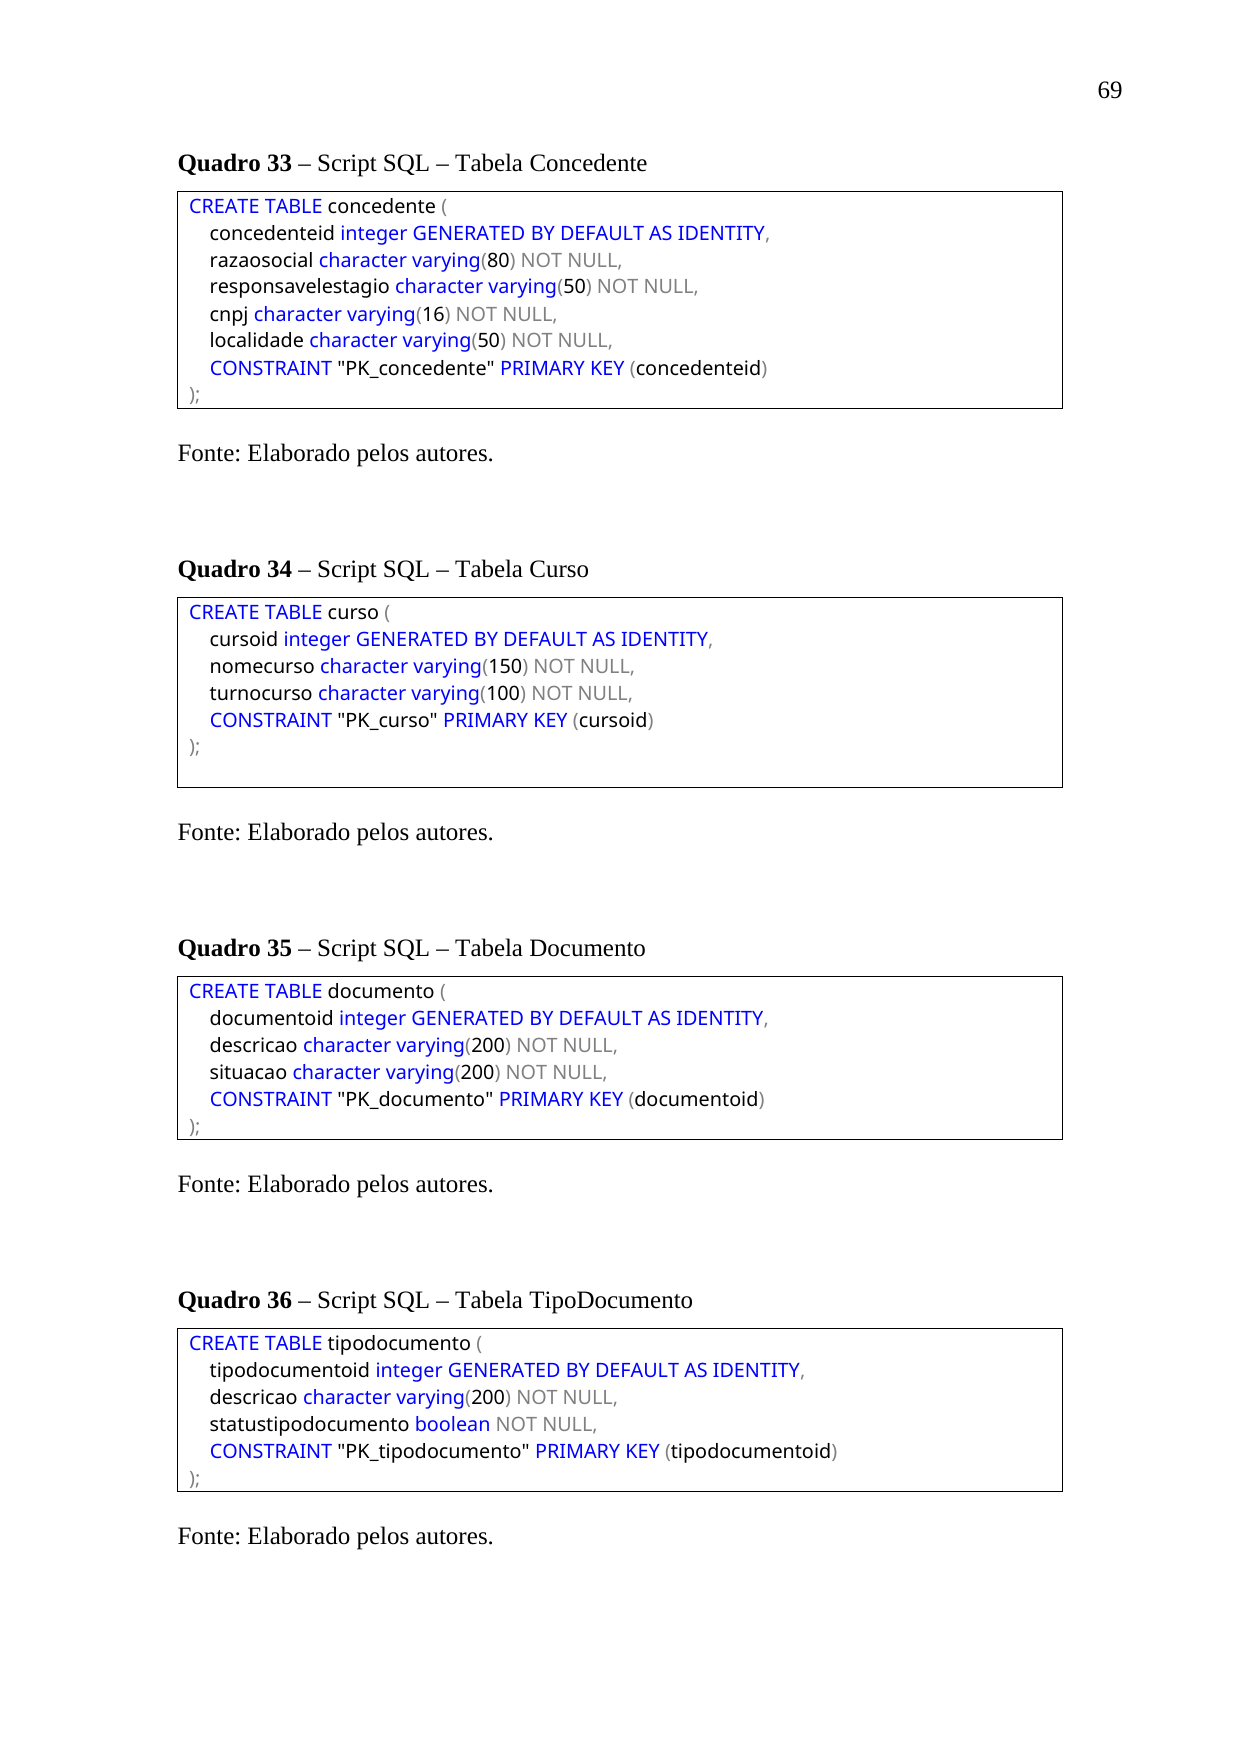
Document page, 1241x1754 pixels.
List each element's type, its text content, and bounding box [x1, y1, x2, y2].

text Fonte: Elaborado pelos autores. [177, 1169, 1122, 1198]
text Quadro 36 – Script SQL – Tabela TipoDocumento [177, 1285, 1122, 1314]
table_header CREATE TABLE curso ( cursoid integer GENERATED BY DEFAULT AS IDENTITY, nomecurso character varying(150) NOT NULL, turnocurso character varying(100) NOT NULL, CONSTRAINT "PK_curso" PRIMARY KEY (cursoid) ); [178, 598, 1062, 787]
text Quadro 34 – Script SQL – Tabela Curso [177, 554, 1122, 582]
table_header CREATE TABLE documento ( documentoid integer GENERATED BY DEFAULT AS IDENTITY, descricao character varying(200) NOT NULL, situacao character varying(200) NOT NULL, CONSTRAINT "PK_documento" PRIMARY KEY (documentoid) ); [178, 977, 1062, 1139]
text Fonte: Elaborado pelos autores. [177, 1521, 1122, 1550]
text Fonte: Elaborado pelos autores. [177, 438, 1122, 467]
table_header CREATE TABLE concedente ( concedenteid integer GENERATED BY DEFAULT AS IDENTITY, razaosocial character varying(80) NOT NULL, responsavelestagio character varying(50) NOT NULL, cnpj character varying(16) NOT NULL, localidade character varying(50) NOT NULL, CONSTRAINT "PK_concedente" PRIMARY KEY (concedenteid) ); [178, 192, 1062, 408]
text Quadro 33 – Script SQL – Tabela Concedente [177, 148, 1122, 176]
text Quadro 35 – Script SQL – Tabela Documento [177, 933, 1122, 962]
table_header CREATE TABLE tipodocumento ( tipodocumentoid integer GENERATED BY DEFAULT AS IDENTITY, descricao character varying(200) NOT NULL, statustipodocumento boolean NOT NULL, CONSTRAINT "PK_tipodocumento" PRIMARY KEY (tipodocumentoid) ); [178, 1329, 1062, 1491]
text Fonte: Elaborado pelos autores. [177, 817, 1122, 846]
